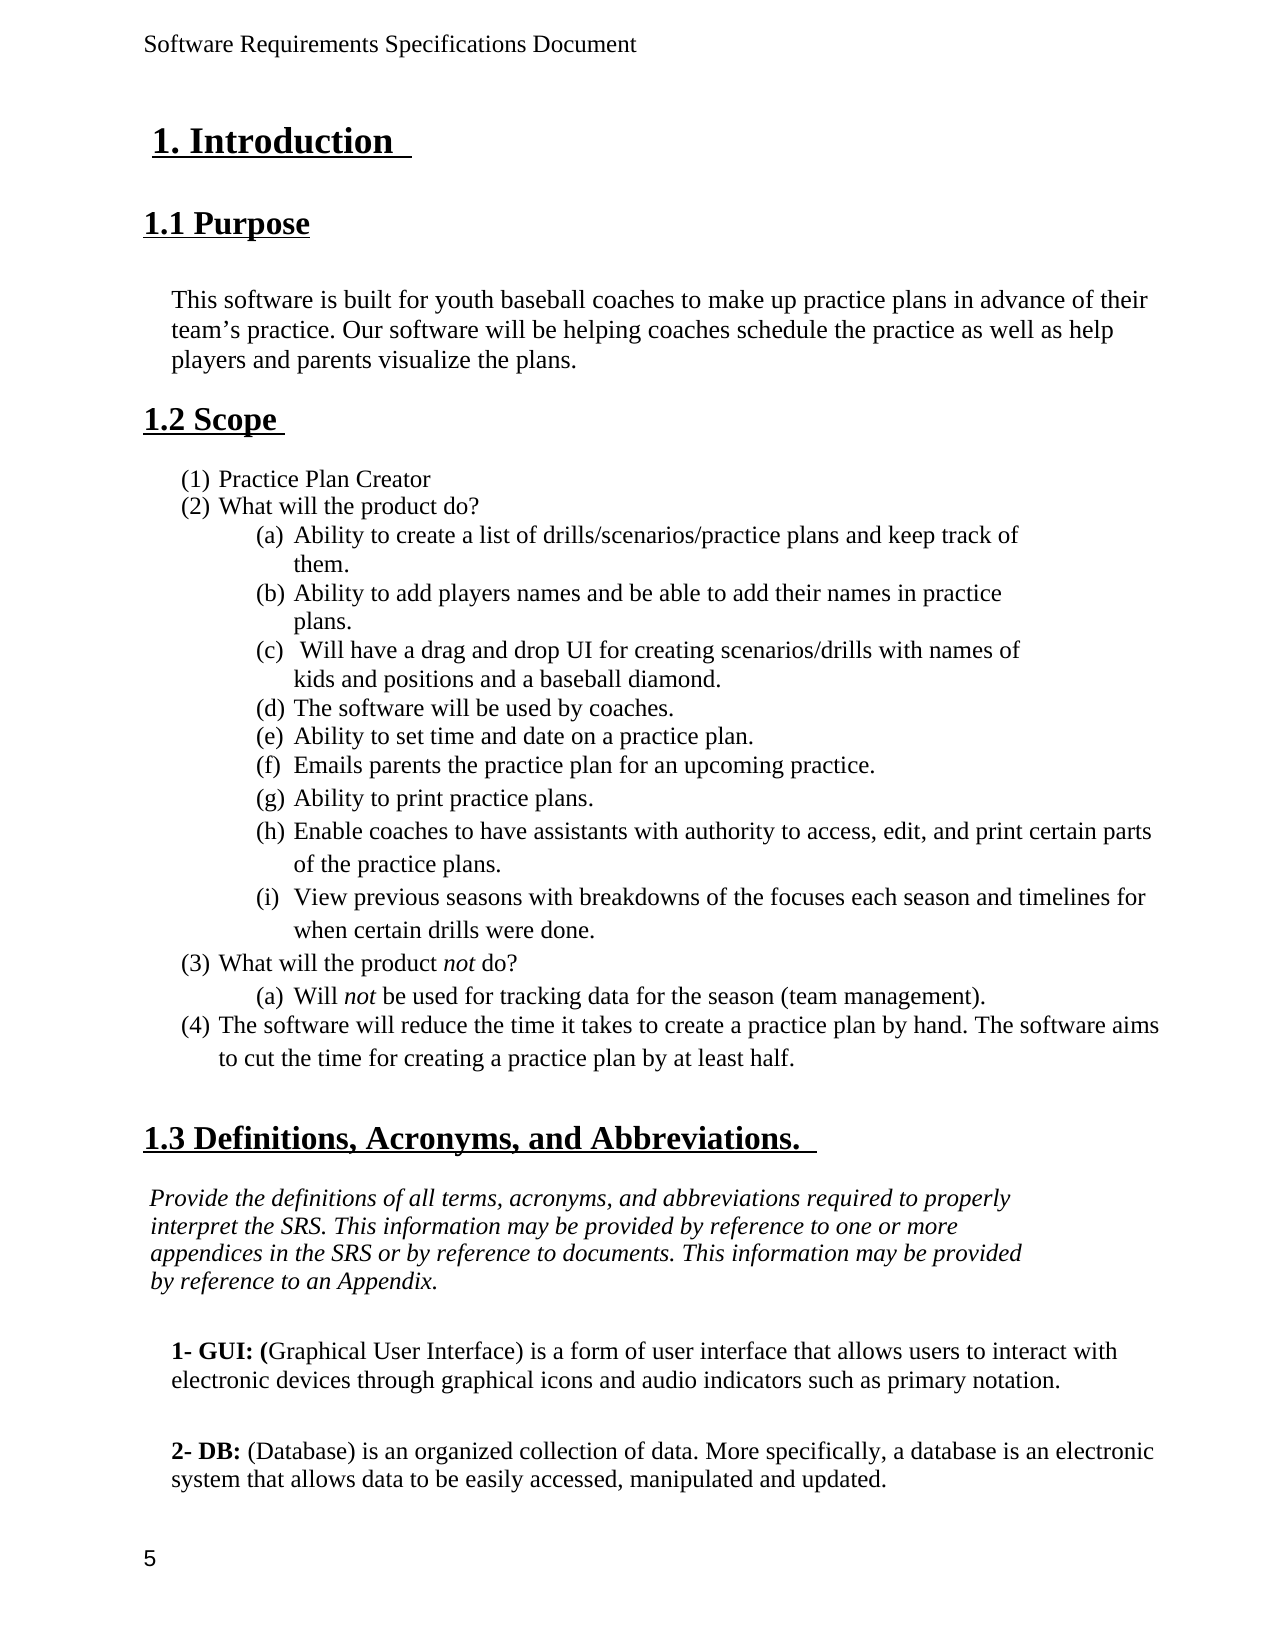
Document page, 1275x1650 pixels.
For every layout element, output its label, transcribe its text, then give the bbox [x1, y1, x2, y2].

list What will the product do? [181, 493, 1056, 520]
list Enable coaches to have assistants with authority to access, edit, and print certain parts of the practice plans. [256, 816, 1161, 878]
list Will have a drag and drop UI for creating scenarios/drills with names of kids and positions and a baseball diamond. [256, 635, 1056, 693]
subtitle 1. Introduction [152, 118, 1161, 162]
text Provide the definitions of all terms, acronyms, and abbreviations required to properly interpret the SRS. This information may be provided by reference to one or more appendices in the SRS or by reference to documents. This information may be provided by reference to an Appendix. [149, 1185, 1028, 1294]
list Ability to set time and date on a practice plan. [256, 721, 1056, 750]
list Ability to create a list of drills/scenarios/practice plans and keep track of them. [256, 520, 1056, 578]
list Ability to add players names and be able to add their names in practice plans. [256, 578, 1056, 635]
list Practice Plan Creator [181, 466, 1056, 493]
list The software will be used by coaches. [256, 693, 1056, 721]
list Emails parents the practice plan for an upcoming practice. [256, 750, 1161, 779]
subtitle 1.1 Purpose [143, 203, 1161, 242]
text This software is built for youth baseball coaches to make up practice plans in advance of their team’s practice. Our software will be helping coaches schedule the practice as well as help players and parents visualize the plans. [171, 284, 1161, 374]
subtitle 1.3 Definitions, Acronyms, and Abbreviations. [143, 1118, 1161, 1157]
list Will not be used for tracking data for the season (team management). [256, 981, 1056, 1010]
list The software will reduce the time it takes to create a practice plan by hand. The software aims to cut the time for creating a practice plan by at least half. [181, 1010, 1161, 1072]
list What will the product not do? [181, 948, 1161, 977]
list Ability to print practice plans. [256, 783, 1161, 812]
list View previous seasons with breakdowns of the focuses each season and timelines for when certain drills were done. [256, 882, 1161, 944]
subtitle 1.2 Scope [143, 402, 1054, 438]
text 2- DB: (Database) is an organized collection of data. More specifically, a database is an electronic system that allows data to be easily accessed, manipulated and updated. [171, 1436, 1161, 1493]
